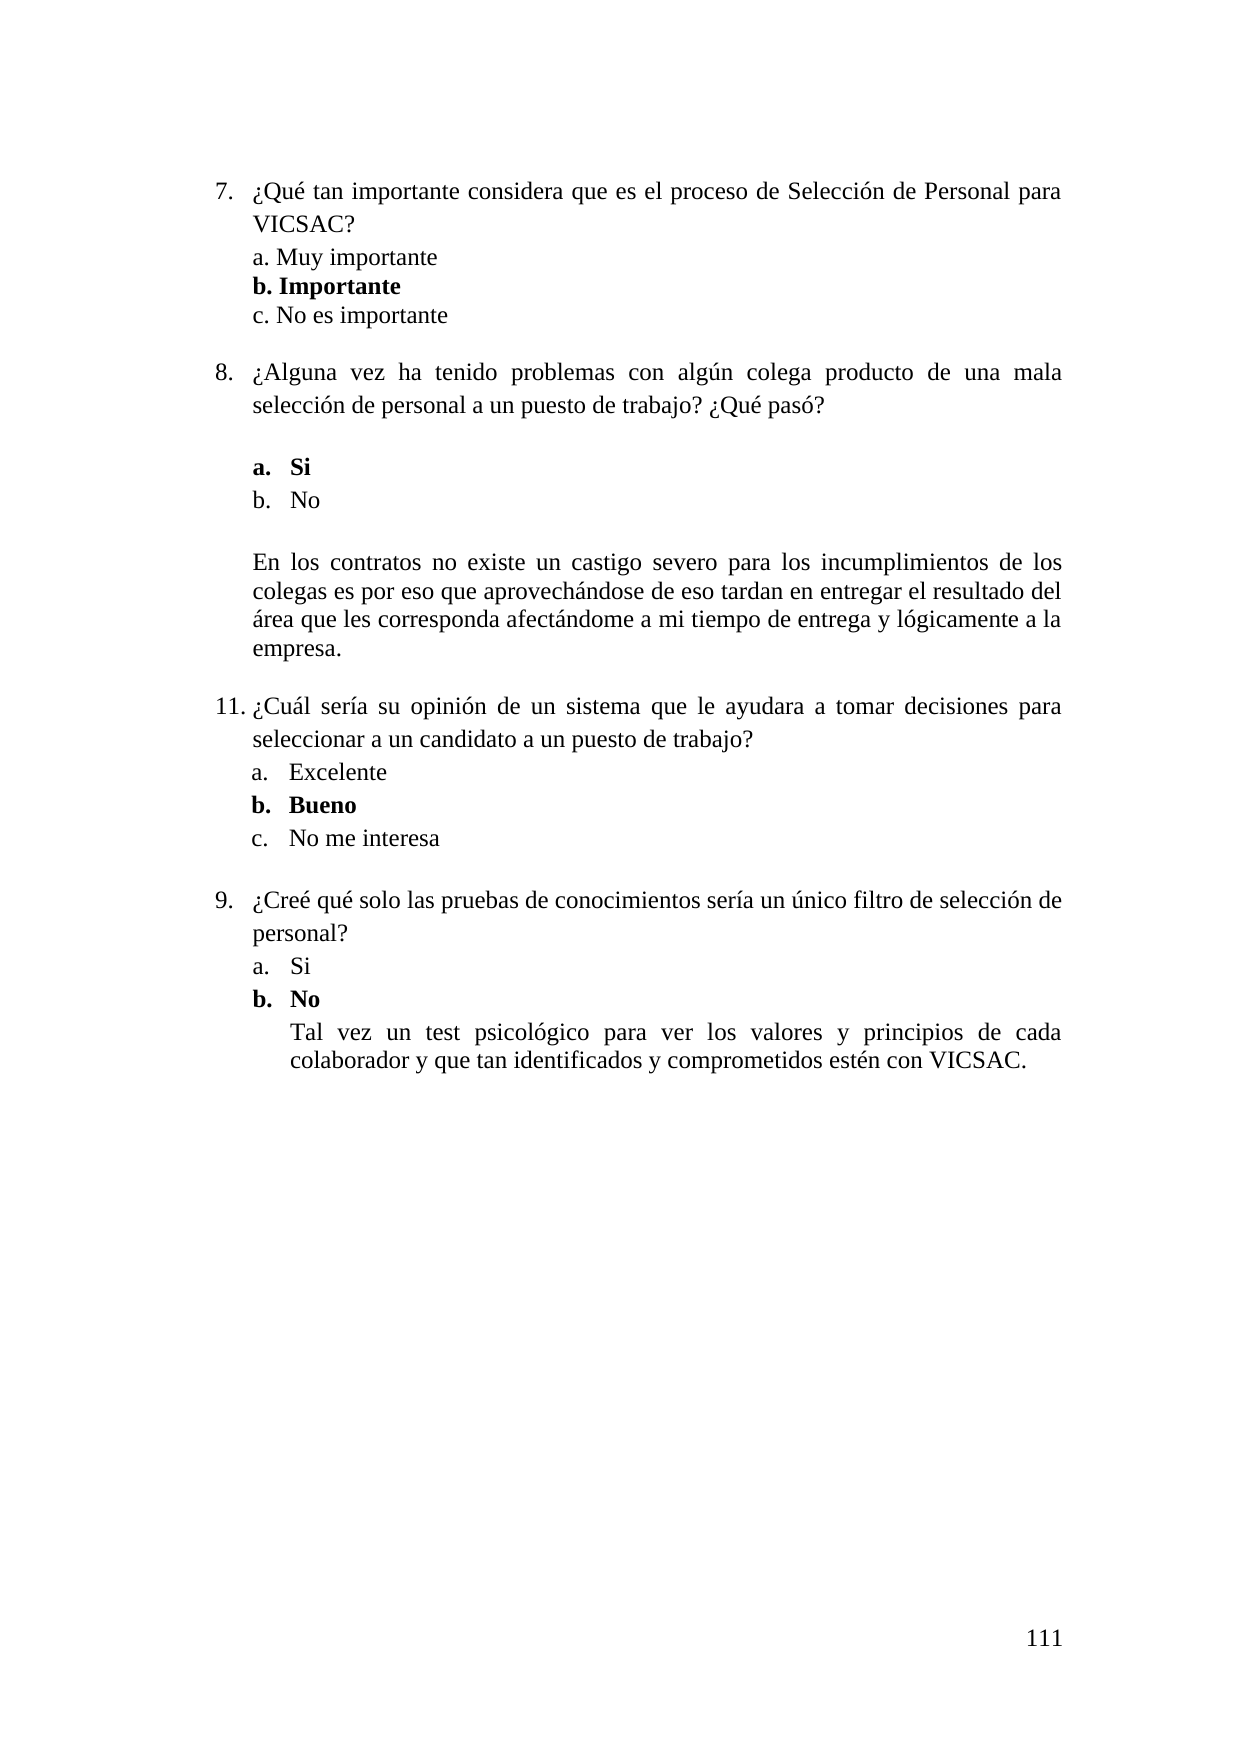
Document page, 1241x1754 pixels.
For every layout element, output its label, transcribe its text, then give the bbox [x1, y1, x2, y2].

list Tal vez un test psicológico para ver los valores y principios de cada colaborador y que tan identificados y comprometidos estén con VICSAC. [290, 1017, 1063, 1074]
list Si [252, 452, 1063, 481]
list En los contratos no existe un castigo severo para los incumplimientos de los colegas es por eso que aprovechándose de eso tardan en entregar el resultado del área que les corresponda afectándome a mi tiempo de entrega y lógicamente a la empresa. [252, 547, 1063, 662]
list No [252, 485, 1063, 514]
list ¿Cuál sería su opinión de un sistema que le ayudara a tomar decisiones para seleccionar a un candidato a un puesto de trabajo? [215, 691, 1063, 753]
list ¿Qué tan importante considera que es el proceso de Selección de Personal para VICSAC? [215, 176, 1063, 238]
list ¿Creé qué solo las pruebas de conocimientos sería un único filtro de selección de personal? [215, 885, 1063, 946]
list b. Importante [252, 271, 1063, 300]
list No me interesa [251, 823, 1063, 852]
list No [252, 984, 1063, 1012]
list Si [252, 951, 1063, 979]
list c. No es importante [252, 300, 1063, 329]
list Excelente [251, 757, 1063, 786]
list Bueno [251, 790, 1063, 819]
list a. Muy importante [252, 242, 1063, 271]
list ¿Alguna vez ha tenido problemas con algún colega producto de una mala selección de personal a un puesto de trabajo? ¿Qué pasó? [215, 357, 1063, 419]
